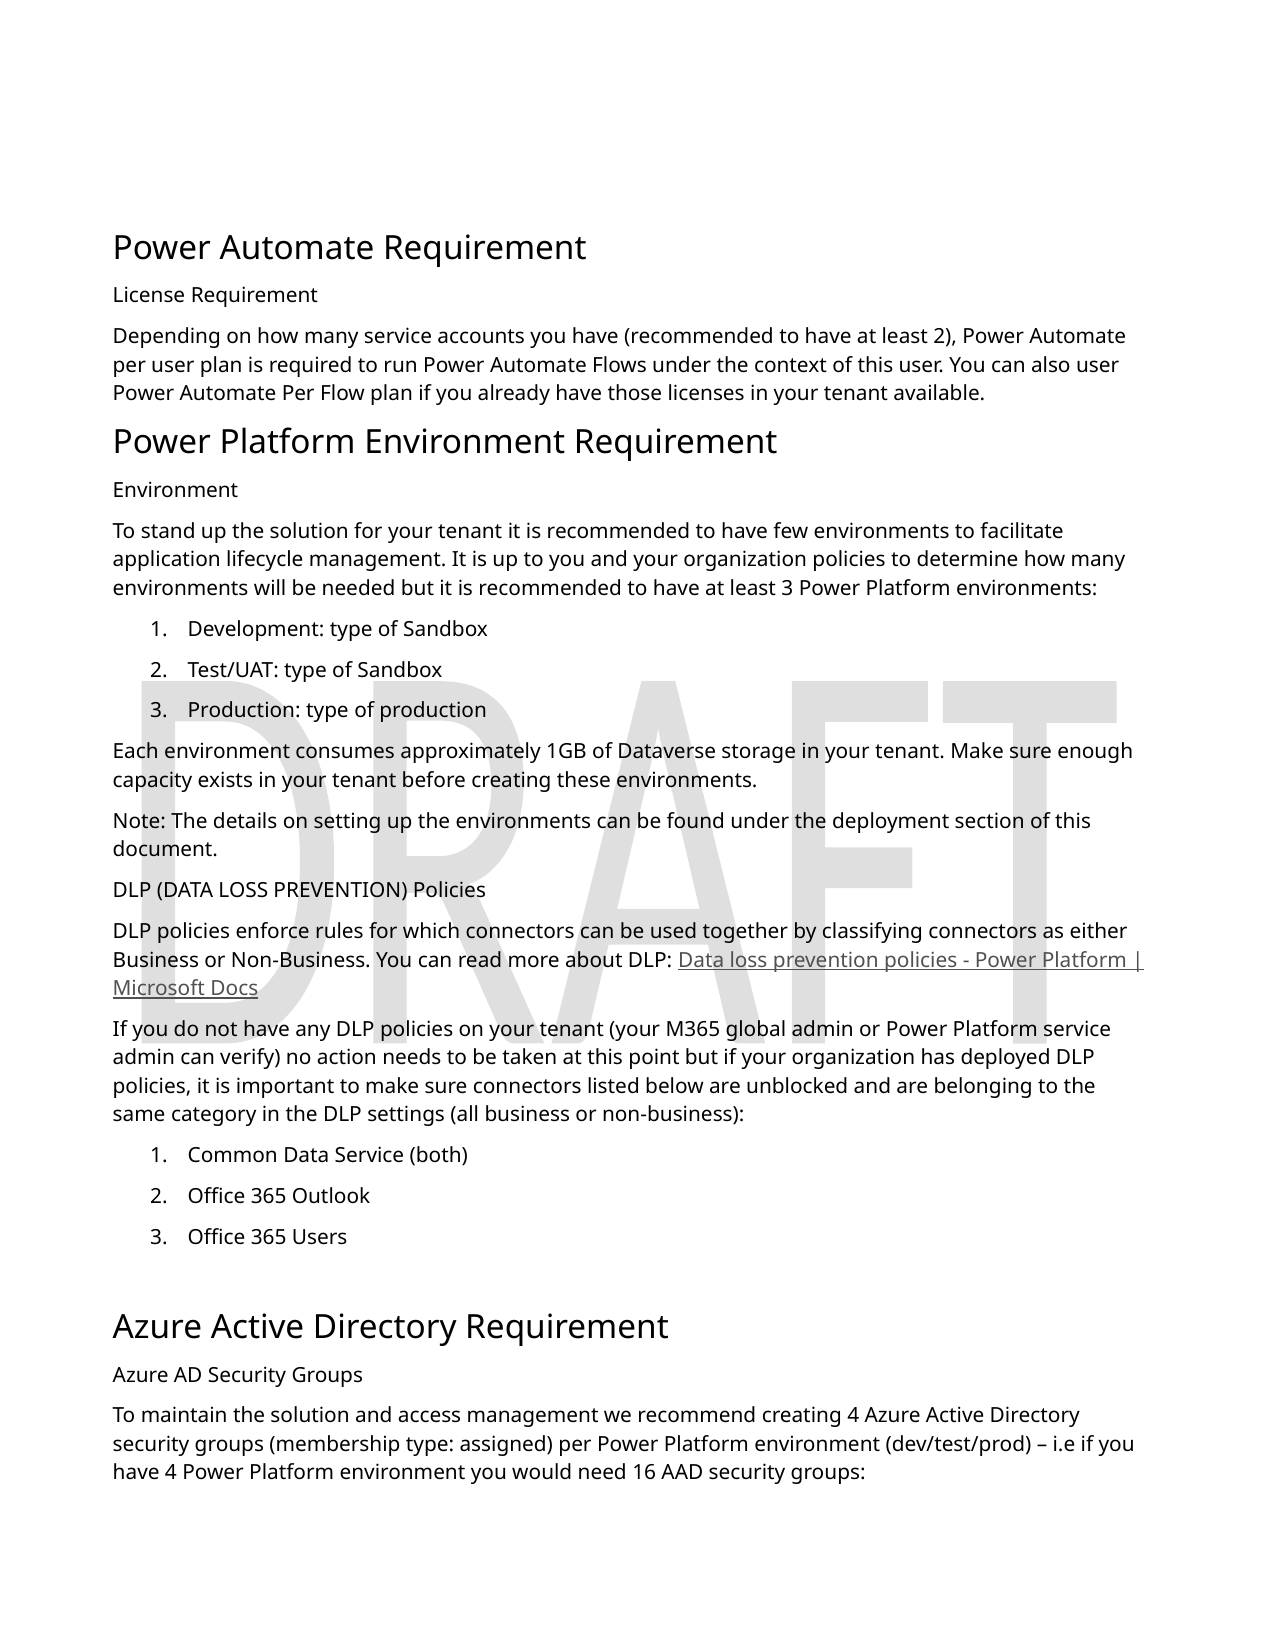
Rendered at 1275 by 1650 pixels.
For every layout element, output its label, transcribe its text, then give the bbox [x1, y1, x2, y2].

text Note: The details on setting up the environments can be found under the deployment section of this document. [112, 806, 1146, 863]
list Office 365 Users [150, 1222, 1146, 1251]
text Depending on how many service accounts you have (recommended to have at least 2), Power Automate per user plan is required to run Power Automate Flows under the context of this user. You can also user Power Automate Per Flow plan if you already have those licenses in your tenant available. [112, 322, 1146, 407]
text To stand up the solution for your tenant it is recommended to have few environments to facilitate application lifecycle management. It is up to you and your organization policies to determine how many environments will be needed but it is recommended to have at least 3 Power Platform environments: [112, 516, 1146, 601]
text Each environment consumes approximately 1GB of Dataverse storage in your tenant. Make sure enough capacity exists in your tenant before creating these environments. [112, 737, 1146, 793]
list Common Data Service (both) [150, 1140, 1146, 1169]
text If you do not have any DLP policies on your tenant (your M365 global admin or Power Platform service admin can verify) no action needs to be taken at this point but if your organization has deployed DLP policies, it is important to make sure connectors listed below are unblocked and are belonging to the same category in the DLP settings (all business or non-business): [112, 1014, 1146, 1128]
text To maintain the solution and access management we recommend creating 4 Azure Active Directory security groups (membership type: assigned) per Power Platform environment (dev/test/prod) – i.e if you have 4 Power Platform environment you would need 16 AAD security groups: [112, 1401, 1146, 1486]
subtitle Power Automate Requirement [112, 225, 1146, 268]
list Development: type of Sandbox [150, 614, 1146, 642]
list Office 365 Outlook [150, 1181, 1146, 1210]
subtitle Power Platform Environment Requirement [112, 419, 1146, 462]
subtitle License Requirement [112, 281, 1146, 309]
text DLP policies enforce rules for which connectors can be used together by classifying connectors as either Business or Non-Business. You can read more about DLP: Data loss prevention policies - Power Platform | Microsoft Docs [112, 916, 1146, 1002]
subtitle Environment [112, 475, 1146, 503]
list Test/UAT: type of Sandbox [150, 655, 1146, 683]
subtitle DLP (DATA LOSS PREVENTION) Policies [112, 875, 1146, 904]
list Production: type of production [150, 696, 1146, 724]
subtitle Azure Active Directory Requirement [112, 1304, 1146, 1347]
subtitle Azure AD Security Groups [112, 1360, 1146, 1388]
